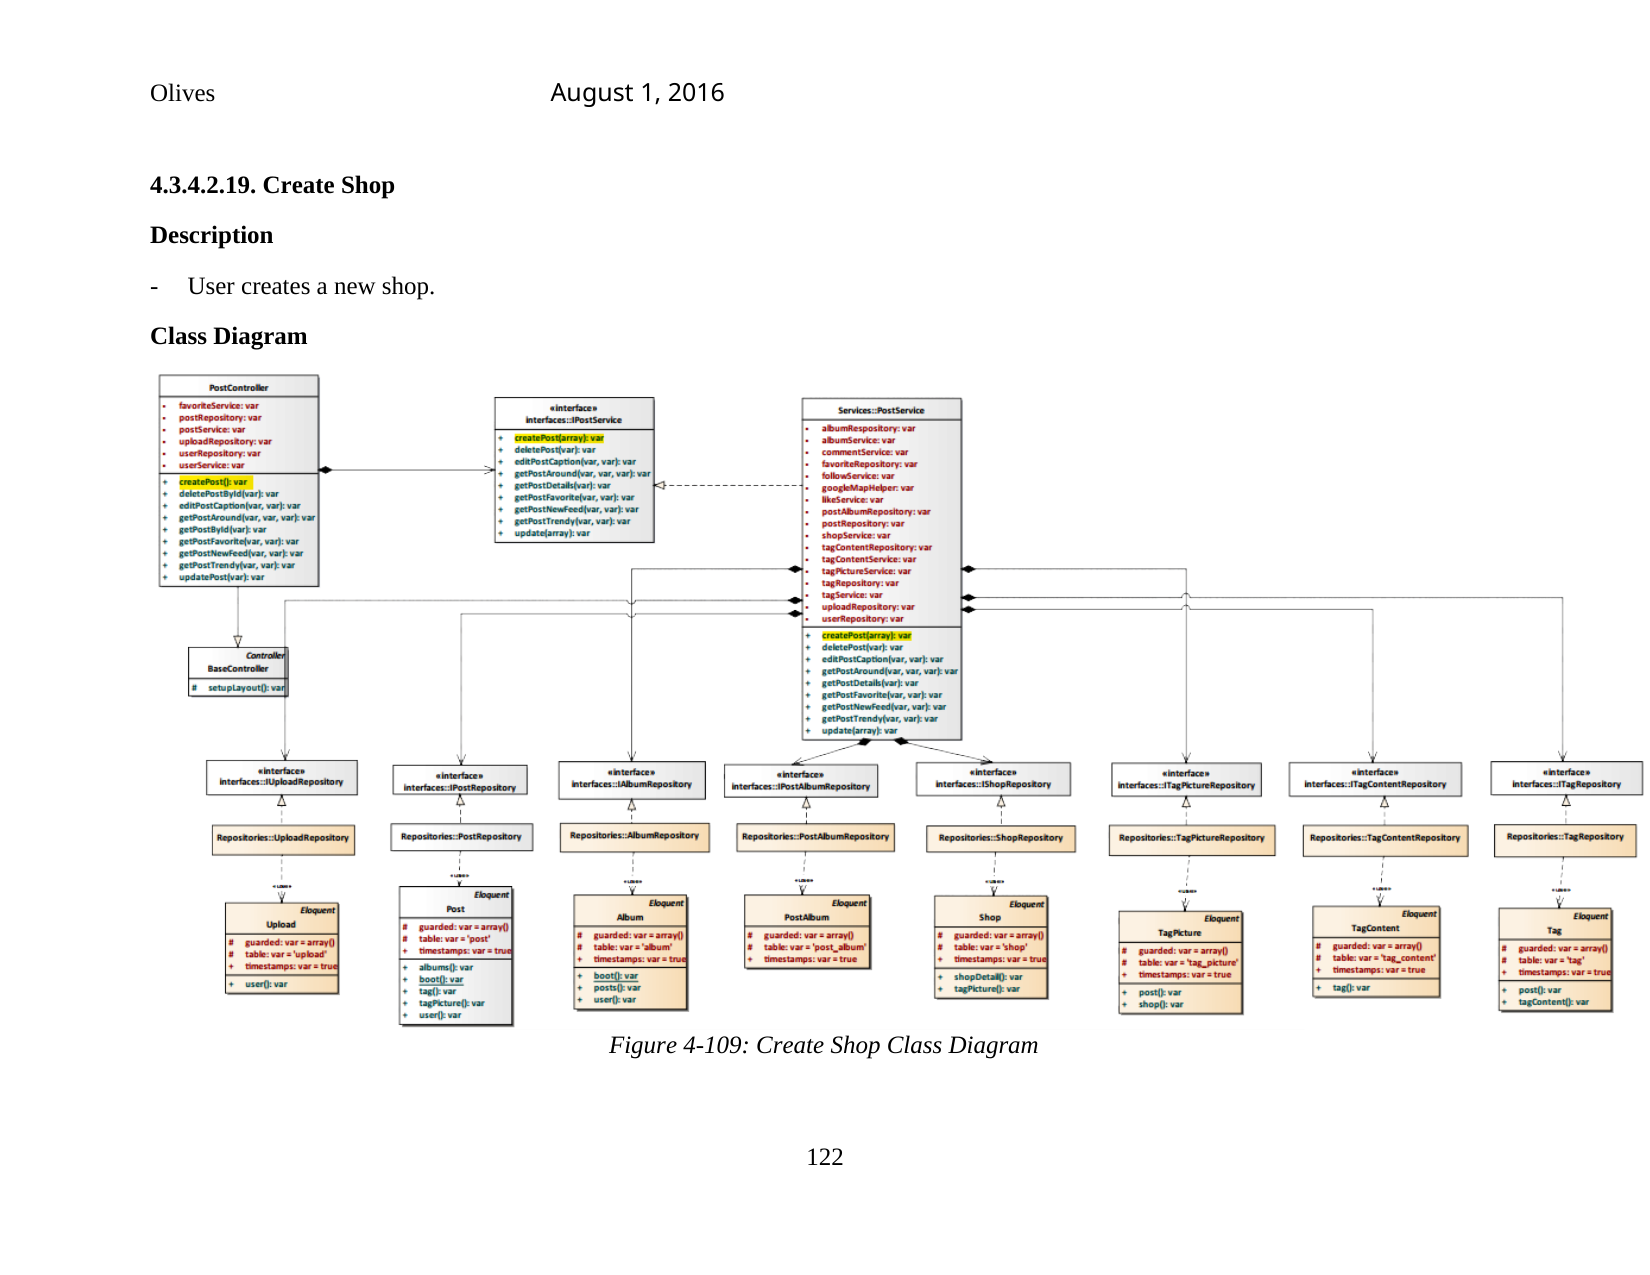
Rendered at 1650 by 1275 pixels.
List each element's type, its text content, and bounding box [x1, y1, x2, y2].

picture [150, 366, 1650, 1030]
subtitle 4.3.4.2.19. Create Shop [150, 165, 1500, 200]
subtitle Class Diagram [150, 316, 1500, 352]
list User creates a new shop. [150, 266, 1500, 301]
subtitle Description [150, 215, 1500, 251]
